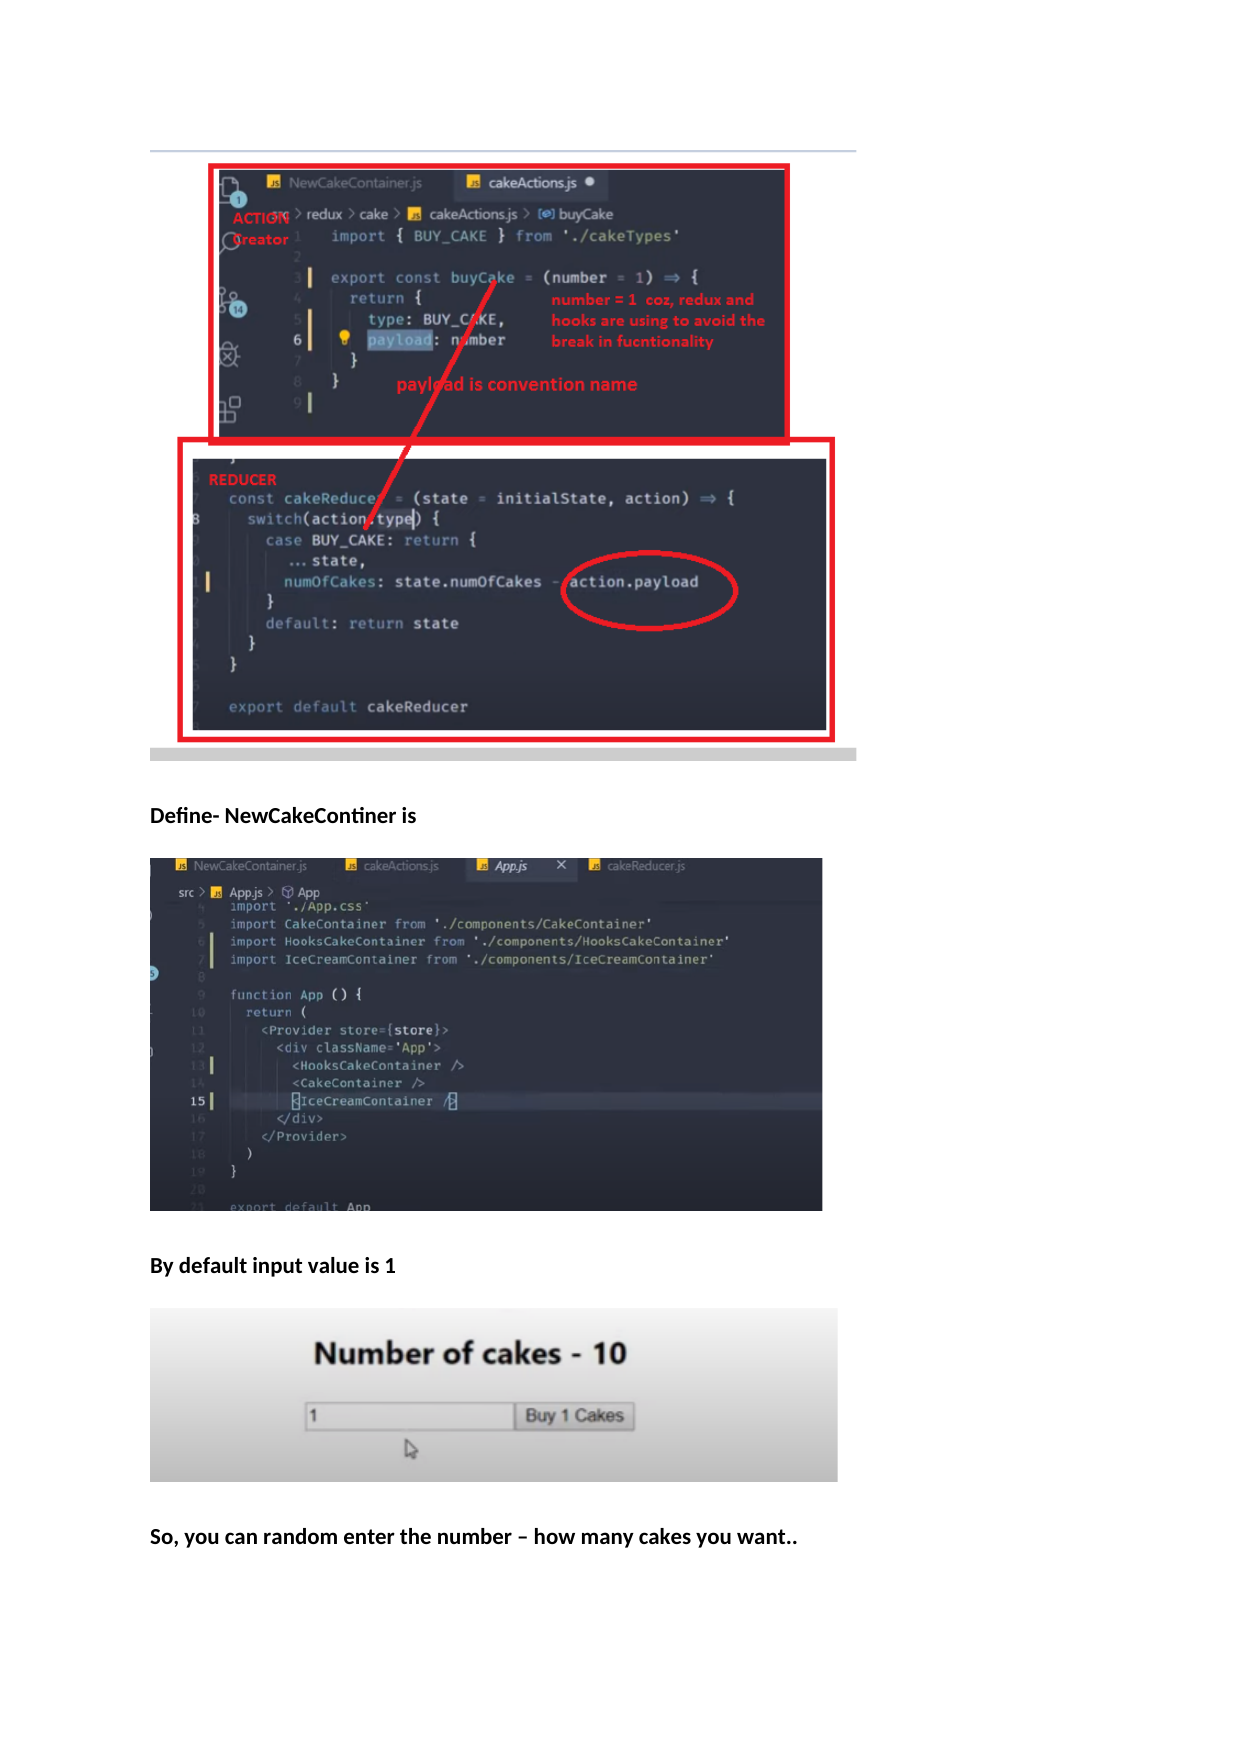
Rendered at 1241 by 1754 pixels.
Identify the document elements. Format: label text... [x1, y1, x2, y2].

picture [150, 150, 857, 761]
picture [150, 858, 823, 1211]
text By default input value is 1 [150, 1240, 1090, 1279]
text Define- NewCakeContiner is [150, 790, 1090, 829]
picture [150, 1308, 838, 1482]
text So, you can random enter the number – how many cakes you want.. [150, 1511, 1090, 1550]
